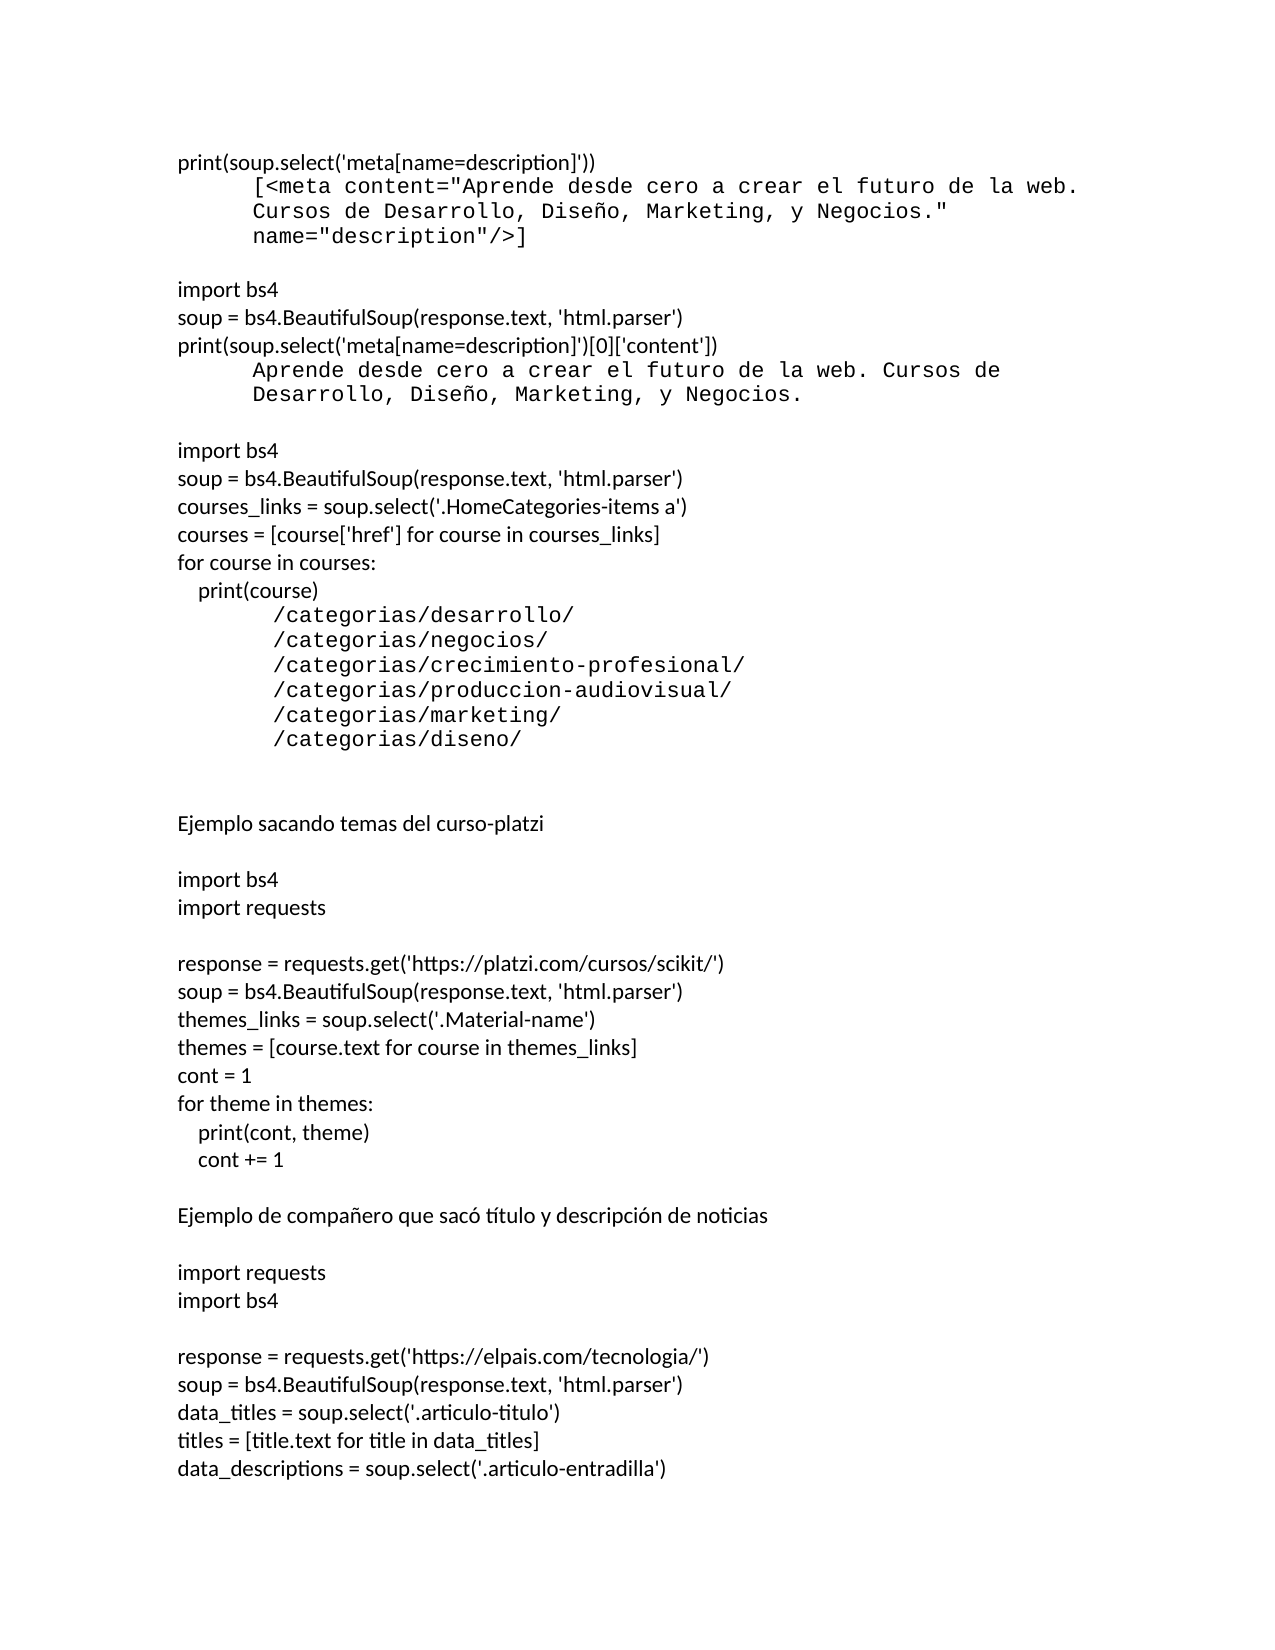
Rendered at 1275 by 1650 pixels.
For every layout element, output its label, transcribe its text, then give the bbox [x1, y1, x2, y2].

text /categorias/marketing/ [177, 704, 1098, 728]
text [<meta content="Aprende desde cero a crear el futuro de la web. Cursos de Desarrollo, Diseño, Marketing, y Negocios." name="description"/>] [252, 176, 1098, 250]
text import requests [177, 893, 1098, 921]
text courses = [course['href'] for course in courses_links] [177, 521, 1098, 548]
text print(course) [177, 577, 1098, 604]
text data_titles = soup.select('.articulo-titulo') [177, 1398, 1098, 1426]
text Aprende desde cero a crear el futuro de la web. Cursos de Desarrollo, Diseño, Marketing, y Negocios. [252, 359, 1098, 408]
text Ejemplo de compañero que sacó título y descripción de noticias [177, 1202, 1098, 1230]
text print(soup.select('meta[name=description]')[0]['content']) [177, 331, 1098, 359]
text data_descriptions = soup.select('.articulo-entradilla') [177, 1454, 1098, 1482]
text import bs4 [177, 275, 1098, 303]
text import bs4 [177, 436, 1098, 464]
text themes = [course.text for course in themes_links] [177, 1033, 1098, 1062]
text /categorias/diseno/ [177, 728, 1098, 753]
text soup = bs4.BeautifulSoup(response.text, 'html.parser') [177, 303, 1098, 331]
text response = requests.get('https://elpais.com/tecnologia/') [177, 1342, 1098, 1370]
text response = requests.get('https://platzi.com/cursos/scikit/') [177, 949, 1098, 977]
text Ejemplo sacando temas del curso-platzi [177, 809, 1098, 837]
text soup = bs4.BeautifulSoup(response.text, 'html.parser') [177, 1370, 1098, 1398]
text for theme in themes: [177, 1089, 1098, 1118]
text /categorias/desarrollo/ [177, 604, 1098, 629]
text soup = bs4.BeautifulSoup(response.text, 'html.parser') [177, 977, 1098, 1006]
text themes_links = soup.select('.Material-name') [177, 1006, 1098, 1033]
text courses_links = soup.select('.HomeCategories-items a') [177, 492, 1098, 521]
text import bs4 [177, 1286, 1098, 1314]
text import requests [177, 1258, 1098, 1286]
text print(cont, theme) [177, 1118, 1098, 1146]
text print(soup.select('meta[name=description]')) [177, 148, 1098, 176]
text import bs4 [177, 865, 1098, 893]
text /categorias/negocios/ [177, 629, 1098, 654]
text /categorias/crecimiento-profesional/ [177, 654, 1098, 679]
text /categorias/produccion-audiovisual/ [177, 679, 1098, 704]
text cont = 1 [177, 1062, 1098, 1089]
text titles = [title.text for title in data_titles] [177, 1426, 1098, 1454]
text cont += 1 [177, 1146, 1098, 1174]
text soup = bs4.BeautifulSoup(response.text, 'html.parser') [177, 464, 1098, 492]
text for course in courses: [177, 548, 1098, 577]
